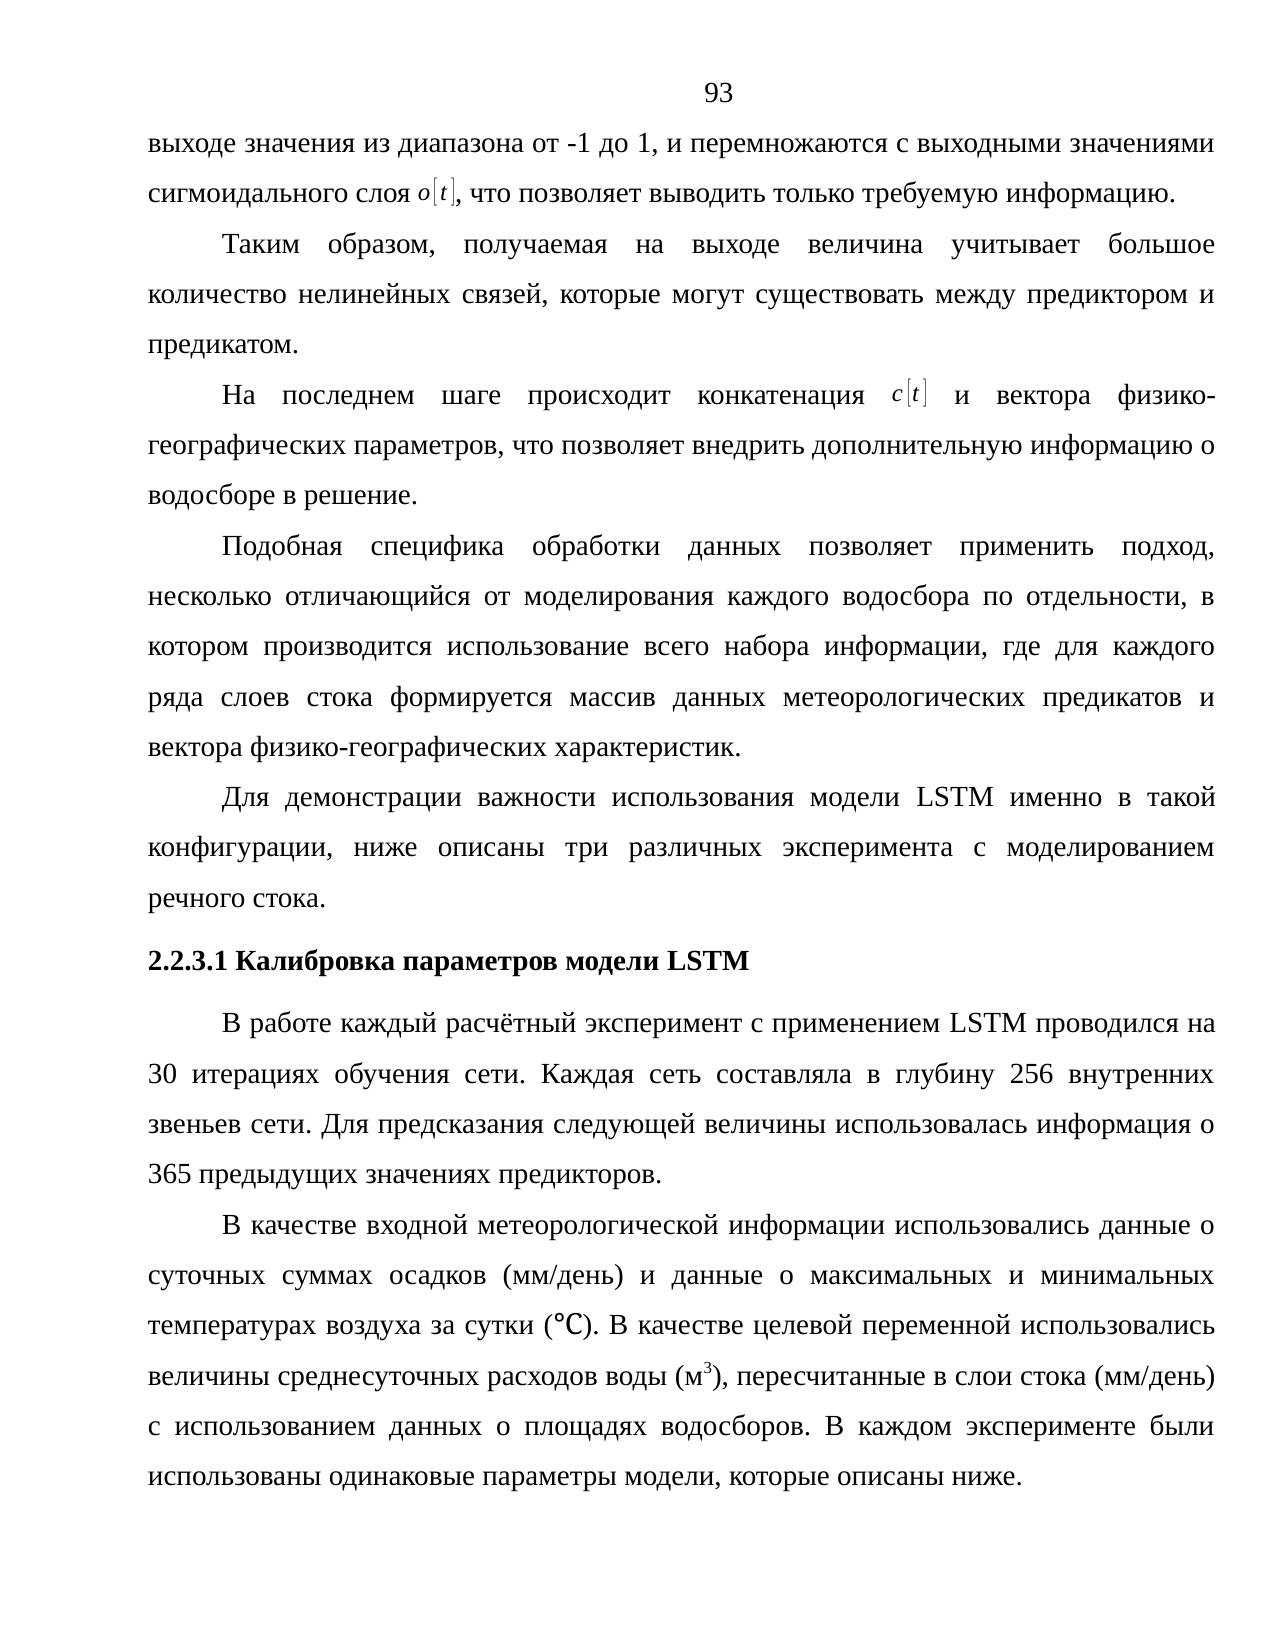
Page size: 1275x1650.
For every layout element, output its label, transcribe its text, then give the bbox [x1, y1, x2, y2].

text В качестве входной метеорологической информации использовались данные о суточных суммах осадков (мм/день) и данные о максимальных и минимальных температурах воздуха за сутки (℃). В качестве целевой переменной использовались величины среднесуточных расходов воды (м3), пересчитанные в слои стока (мм/день) с использованием данных о площадях водосборов. В каждом эксперименте были использованы одинаковые параметры модели, которые описаны ниже. [148, 1207, 1216, 1492]
subtitle 2.2.3.1 Калибровка параметров модели LSTM [148, 943, 1216, 976]
text Таким образом, получаемая на выходе величина учитывает большое количество нелинейных связей, которые могут существовать между предиктором и предикатом. [148, 226, 1216, 360]
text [148, 125, 1216, 209]
text На последнем шаге происходит конкатенация и вектора физико-географических параметров, что позволяет внедрить дополнительную информацию о водосборе в решение. [148, 377, 1216, 511]
text В работе каждый расчётный эксперимент с применением LSTM проводился на 30 итерациях обучения сети. Каждая сеть составляла в глубину 256 внутренних звеньев сети. Для предсказания следующей величины использовалась информация о 365 предыдущих значениях предикторов. [148, 1006, 1216, 1190]
text Подобная специфика обработки данных позволяет применить подход, несколько отличающийся от моделирования каждого водосбора по отдельности, в котором производится использование всего набора информации, где для каждого ряда слоев стока формируется массив данных метеорологических предикатов и вектора физико-географических характеристик. [148, 528, 1216, 762]
text Для демонстрации важности использования модели LSTM именно в такой конфигурации, ниже описаны три различных эксперимента с моделированием речного стока. [148, 779, 1216, 913]
